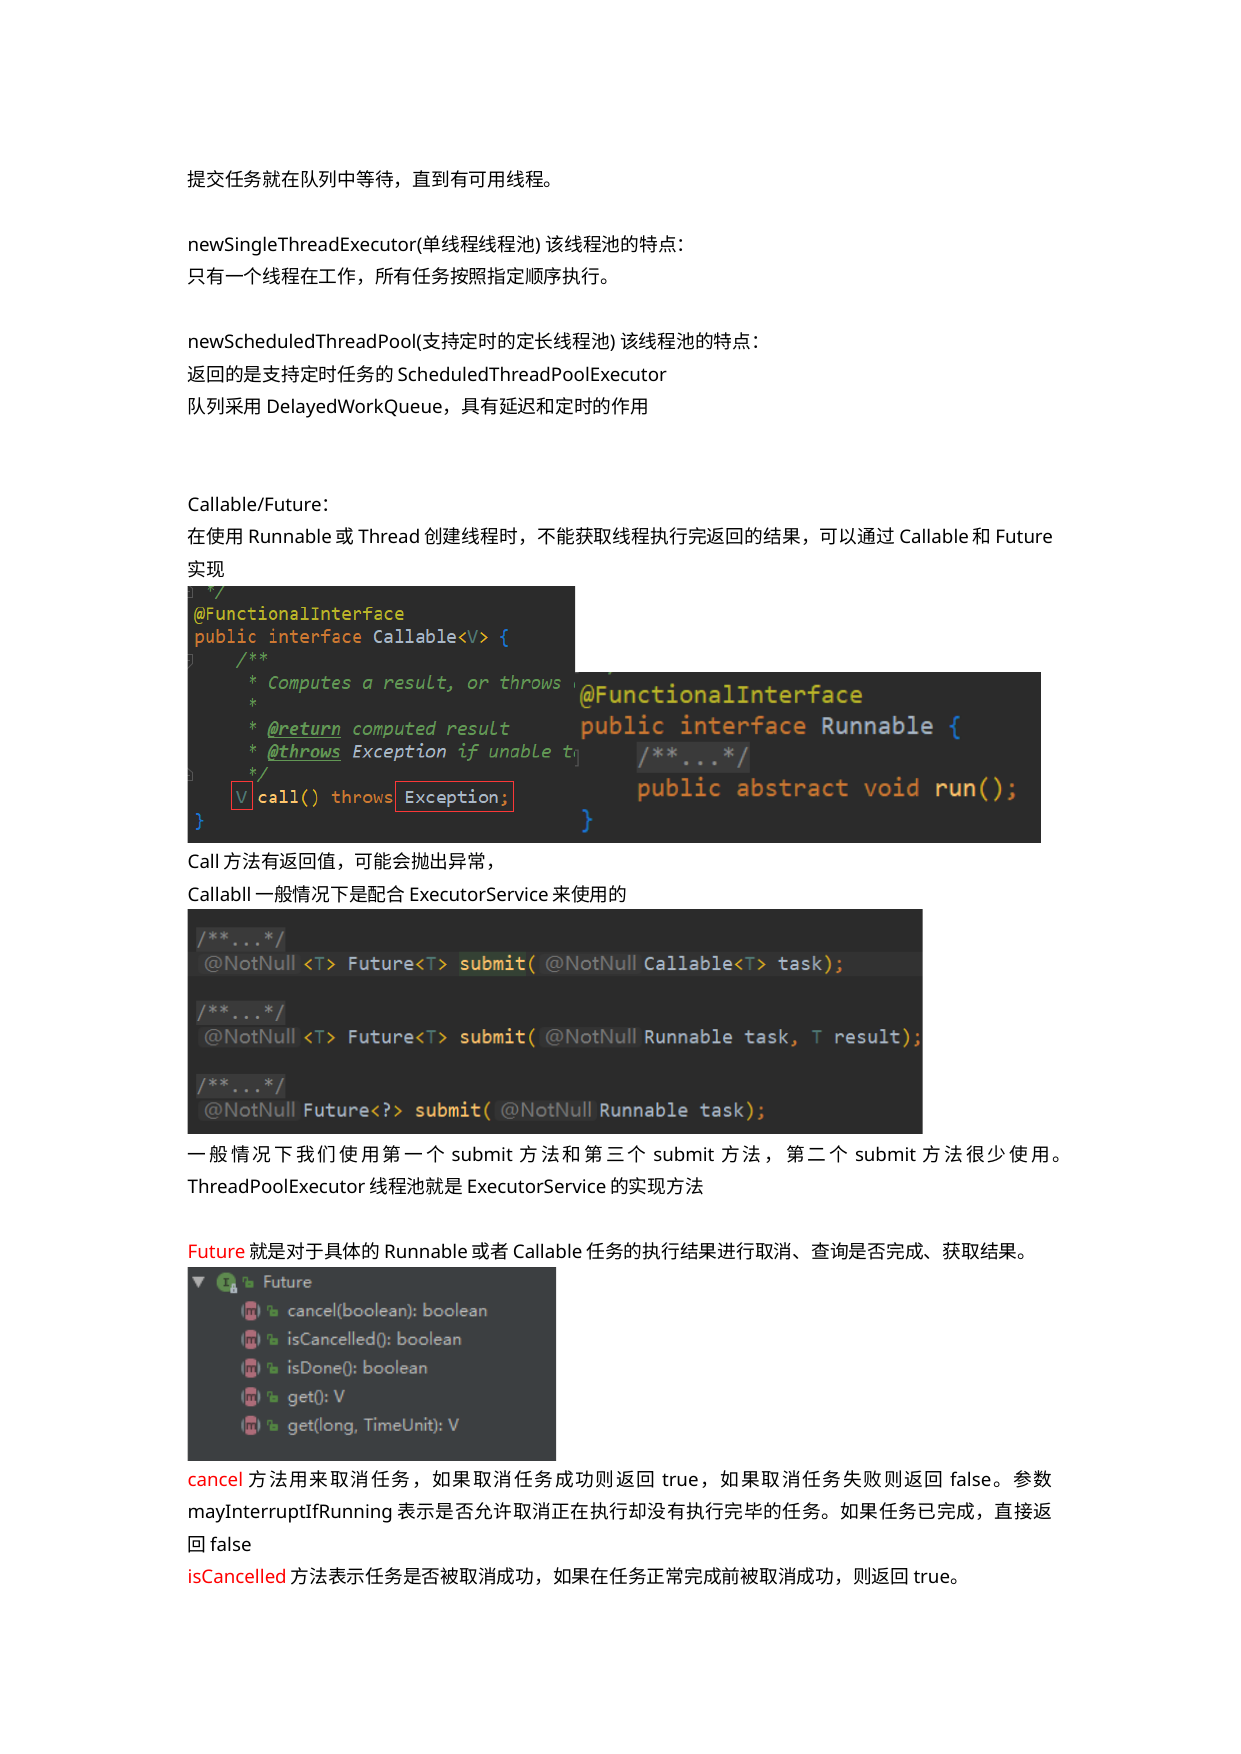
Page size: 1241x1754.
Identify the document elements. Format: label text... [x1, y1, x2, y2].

picture [187, 909, 923, 1134]
text Callabll一般情况下是配合ExecutorService来使用的 [187, 877, 1053, 909]
text Callable/Future： [187, 487, 1053, 519]
text Call方法有返回值，可能会抛出异常， [187, 844, 1053, 877]
text 只有一个线程在工作，所有任务按照指定顺序执行。 [187, 259, 1053, 292]
text Future就是对于具体的Runnable或者Callable任务的执行结果进行取消、查询是否完成、获取结果。 [187, 1234, 1053, 1267]
text newSingleThreadExecutor(单线程线程池) 该线程池的特点： [187, 227, 1053, 259]
text 一般情况下我们使用第一个submit方法和第三个submit方法，第二个submit方法很少使用。ThreadPoolExecutor线程池就是ExecutorService的实现方法 [187, 1137, 1053, 1202]
picture [187, 586, 1041, 843]
text 队列采用DelayedWorkQueue，具有延迟和定时的作用 [187, 389, 1053, 422]
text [187, 162, 1053, 194]
text 返回的是支持定时任务的ScheduledThreadPoolExecutor [187, 357, 1053, 389]
text newScheduledThreadPool(支持定时的定长线程池) 该线程池的特点： [187, 324, 1053, 357]
text 在使用Runnable或Thread创建线程时，不能获取线程执行完返回的结果，可以通过Callable和Future实现 [187, 519, 1053, 584]
picture [187, 1267, 557, 1461]
text isCancelled方法表示任务是否被取消成功，如果在任务正常完成前被取消成功，则返回 true。 [187, 1559, 1053, 1592]
text cancel方法用来取消任务，如果取消任务成功则返回true，如果取消任务失败则返回false。参数mayInterruptIfRunning表示是否允许取消正在执行却没有执行完毕的任务。如果任务已完成，直接返回false [187, 1462, 1053, 1559]
